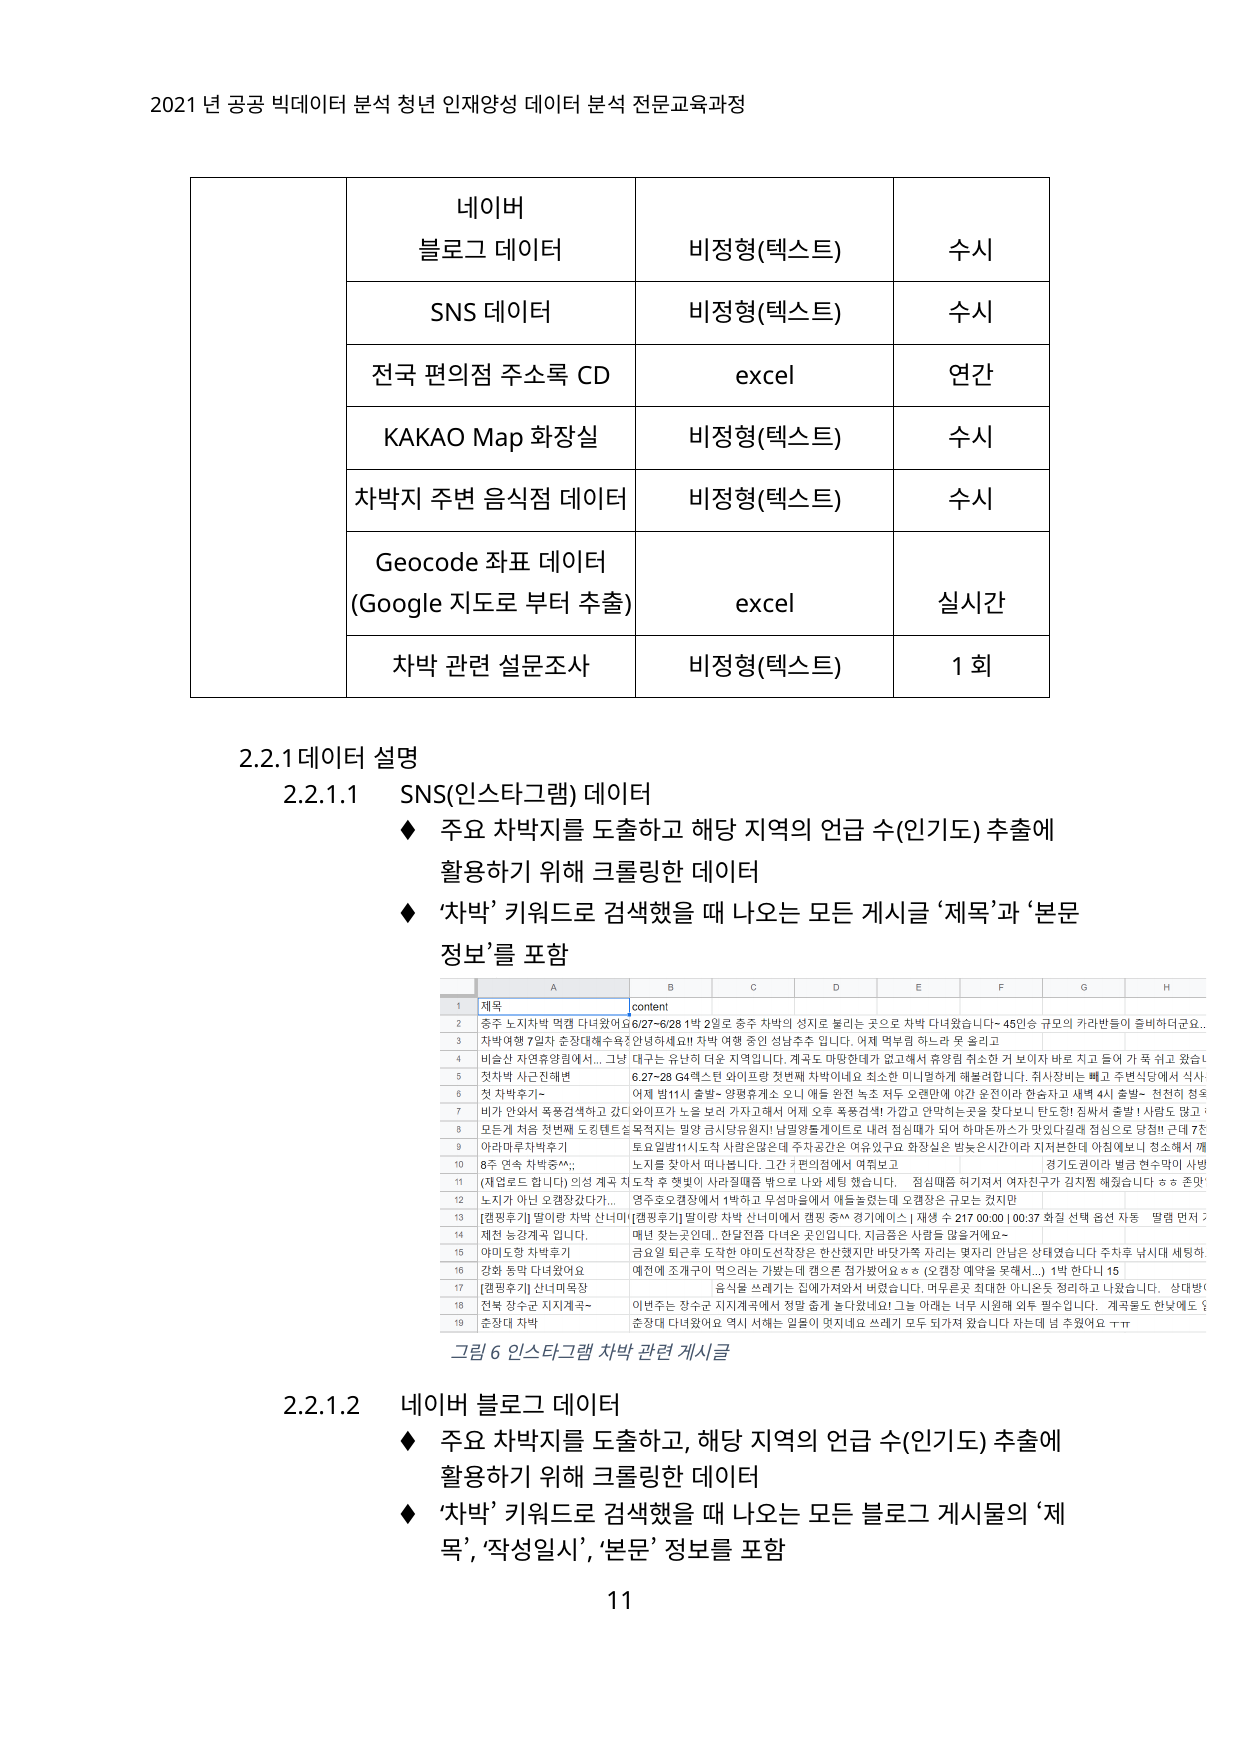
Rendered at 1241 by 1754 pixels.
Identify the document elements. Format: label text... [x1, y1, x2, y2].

table_cell [894, 407, 1049, 468]
table_cell [636, 470, 893, 531]
table_cell [347, 345, 635, 406]
table_cell [636, 636, 893, 697]
table_cell [636, 178, 893, 281]
table_cell excel [636, 345, 893, 406]
list 주요 차박지를 도출하고, 해당 지역의 언급 수(인기도) 추출에 활용하기 위해 크롤링한 데이터 [398, 1422, 1090, 1494]
table_cell [636, 407, 893, 468]
table_cell excel [636, 532, 893, 635]
table_cell [894, 282, 1049, 344]
list SNS(인스타그램) 데이터 [283, 774, 1090, 811]
list ‘차박’ 키워드로 검색했을 때 나오는 모든 게시글 ‘제목’과 ‘본문 정보’를 포함 [398, 894, 1090, 972]
table_cell [894, 532, 1049, 635]
table_cell [894, 470, 1049, 531]
table_cell [894, 636, 1049, 697]
table_cell [347, 407, 635, 468]
table_cell [347, 636, 635, 697]
table_cell [347, 532, 635, 635]
table_cell [894, 178, 1049, 281]
table_cell [347, 470, 635, 531]
list 데이터 설명 [239, 738, 1090, 774]
table_cell [347, 178, 635, 281]
table_cell [347, 282, 635, 344]
picture [440, 977, 1207, 1333]
list 네이버 블로그 데이터 [283, 1385, 1090, 1422]
list 주요 차박지를 도출하고 해당 지역의 언급 수(인기도) 추출에 활용하기 위해 크롤링한 데이터 [398, 811, 1090, 888]
list ‘차박’ 키워드로 검색했을 때 나오는 모든 블로그 게시물의 ‘제목’, ‘작성일시’, ‘본문’ 정보를 포함 [398, 1494, 1090, 1567]
table_cell [636, 282, 893, 344]
text 그림 6 인스타그램 차박 관련 게시글 [150, 1337, 1090, 1364]
table_cell [894, 345, 1049, 406]
